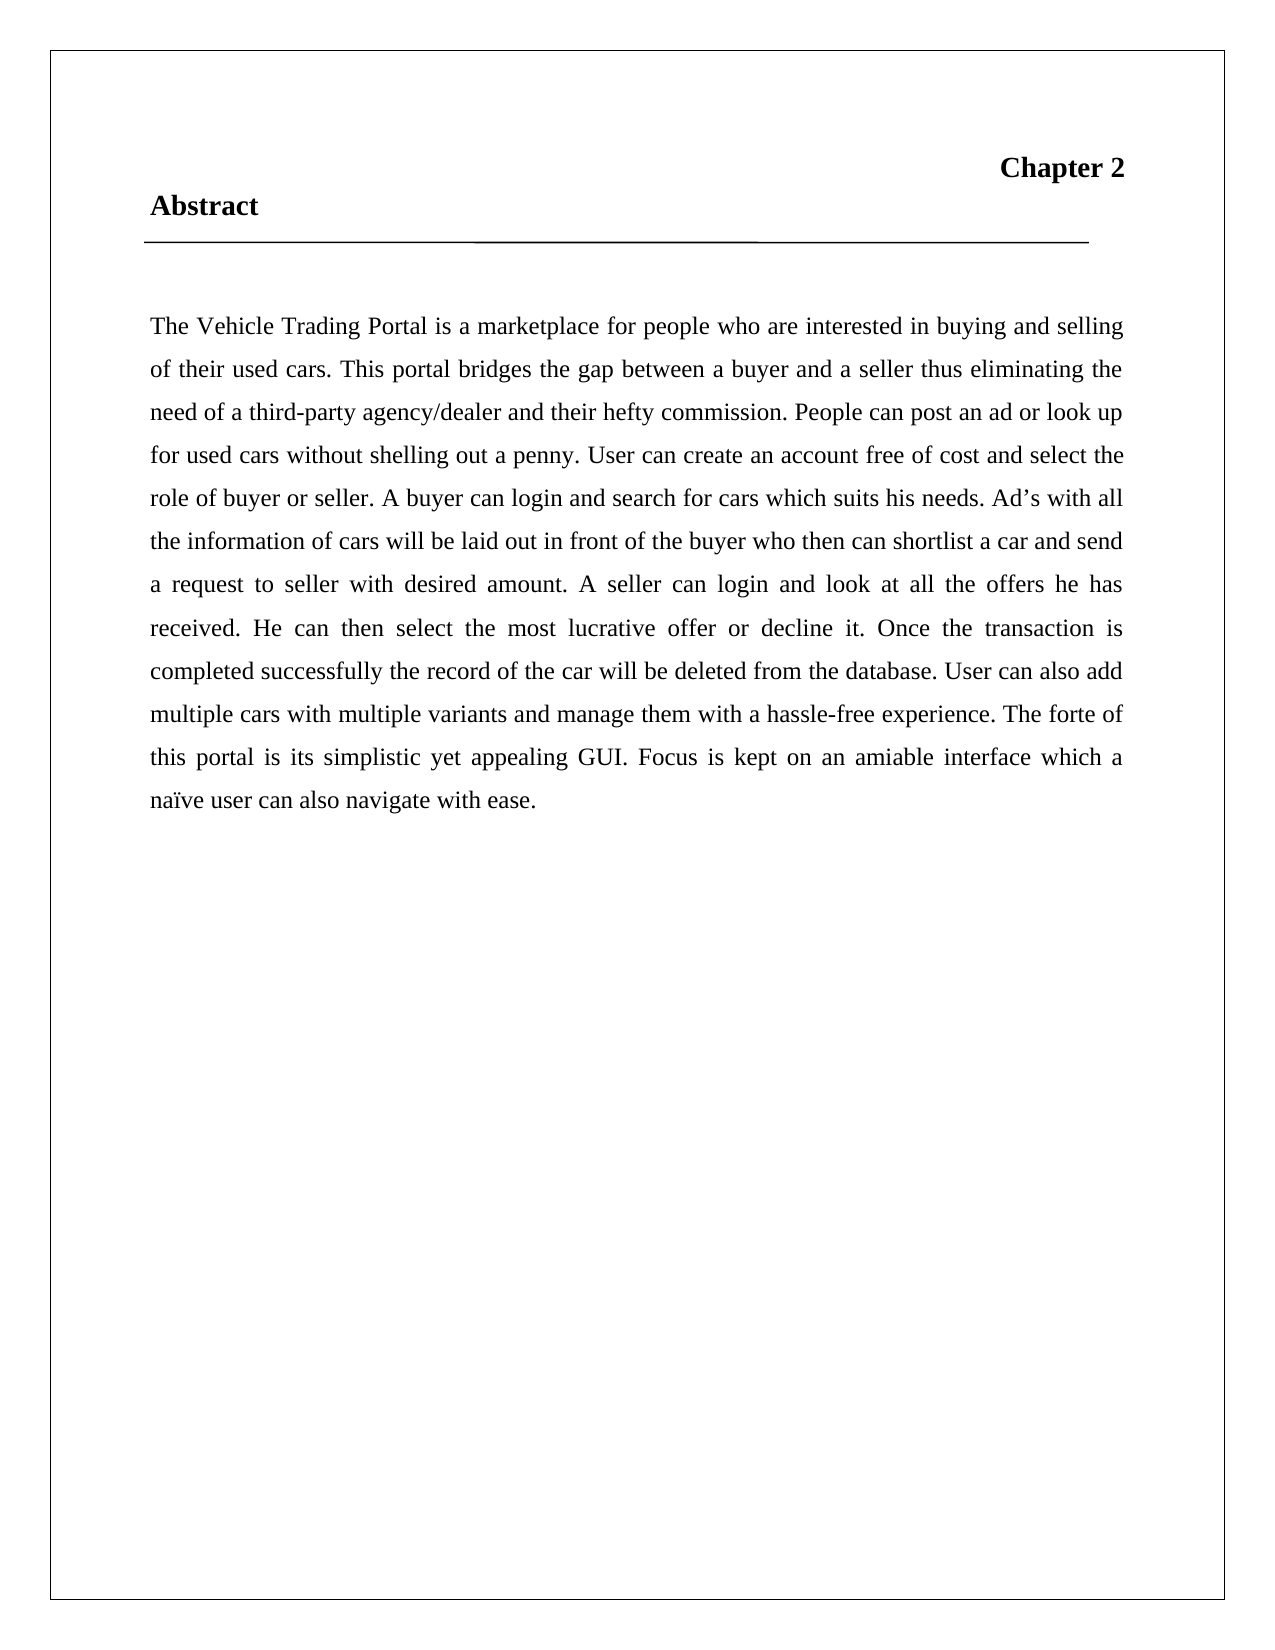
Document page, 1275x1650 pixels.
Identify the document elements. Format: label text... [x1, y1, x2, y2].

text The Vehicle Trading Portal is a marketplace for people who are interested in buying and selling of their used cars. This portal bridges the gap between a buyer and a seller thus eliminating the need of a third-party agency/dealer and their hefty commission. People can post an ad or look up for used cars without shelling out a penny. User can create an account free of cost and select the role of buyer or seller. A buyer can login and search for cars which suits his needs. Ad’s with all the information of cars will be laid out in front of the buyer who then can shortlist a car and send a request to seller with desired amount. A seller can login and look at all the offers he has received. He can then select the most lucrative offer or decline it. Once the transaction is completed successfully the record of the car will be deleted from the database. User can also add multiple cars with multiple variants and manage them with a hassle-free experience. The forte of this portal is its simplistic yet appealing GUI. Focus is kept on an amiable interface which a naïve user can also navigate with ease. [150, 311, 1125, 814]
text Chapter 2 [150, 150, 1125, 183]
text Abstract [150, 188, 1125, 222]
